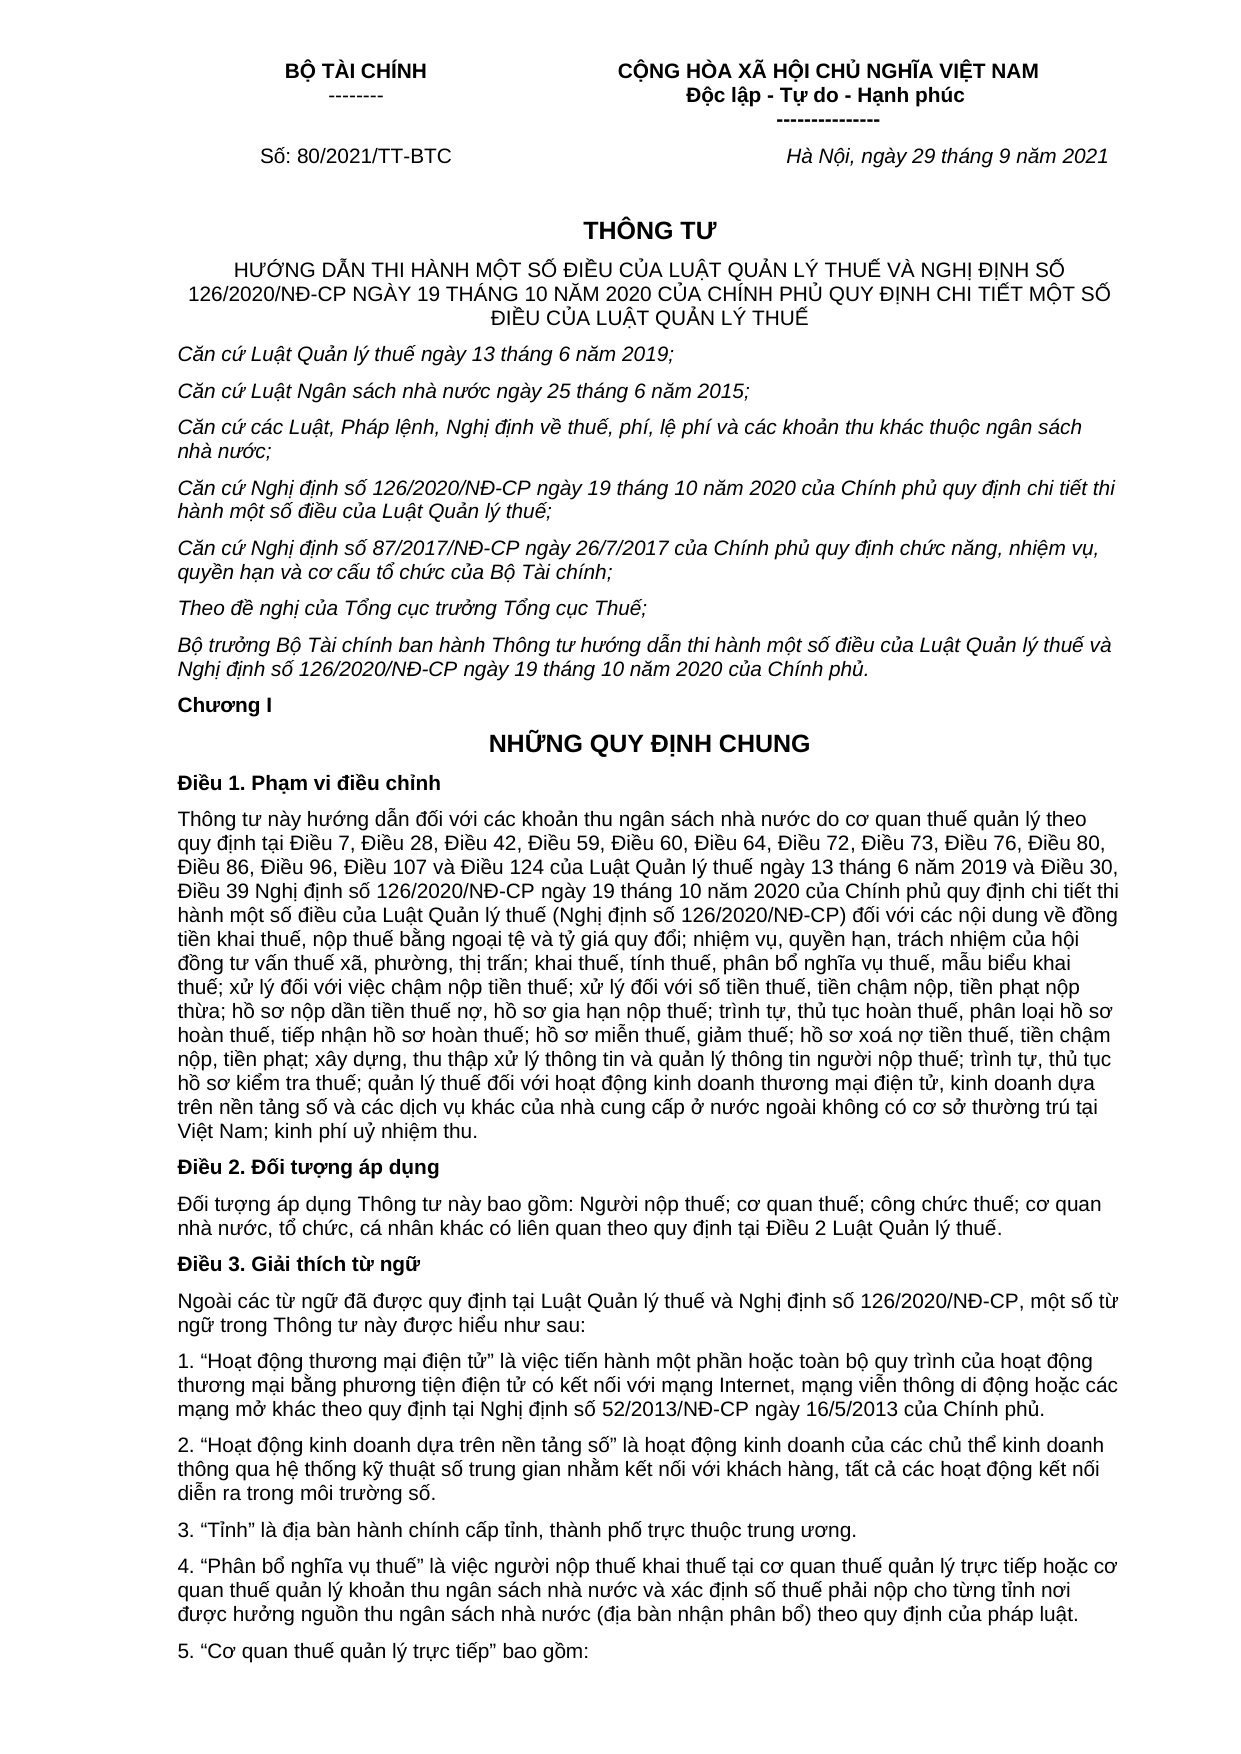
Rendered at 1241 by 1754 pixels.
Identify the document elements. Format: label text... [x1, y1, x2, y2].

text Thông tư này hướng dẫn đối với các khoản thu ngân sách nhà nước do cơ quan thuế quản lý theo quy định tại Điều 7, Điều 28, Điều 42, Điều 59, Điều 60, Điều 64, Điều 72, Điều 73, Điều 76, Điều 80, Điều 86, Điều 96, Điều 107 và Điều 124 của Luật Quản lý thuế ngày 13 tháng 6 năm 2019 và Điều 30, Điều 39 Nghị định số 126/2020/NĐ-CP ngày 19 tháng 10 năm 2020 của Chính phủ quy định chi tiết thi hành một số điều của Luật Quản lý thuế (Nghị định số 126/2020/NĐ-CP) đối với các nội dung về đồng tiền khai thuế, nộp thuế bằng ngoại tệ và tỷ giá quy đổi; nhiệm vụ, quyền hạn, trách nhiệm của hội đồng tư vấn thuế xã, phường, thị trấn; khai thuế, tính thuế, phân bổ nghĩa vụ thuế, mẫu biểu khai thuế; xử lý đối với việc chậm nộp tiền thuế; xử lý đối với số tiền thuế, tiền chậm nộp, tiền phạt nộp thừa; hồ sơ nộp dần tiền thuế nợ, hồ sơ gia hạn nộp thuế; trình tự, thủ tục hoàn thuế, phân loại hồ sơ hoàn thuế, tiếp nhận hồ sơ hoàn thuế; hồ sơ miễn thuế, giảm thuế; hồ sơ xoá nợ tiền thuế, tiền chậm nộp, tiền phạt; xây dựng, thu thập xử lý thông tin và quản lý thông tin người nộp thuế; trình tự, thủ tục hồ sơ kiểm tra thuế; quản lý thuế đối với hoạt động kinh doanh thương mại điện tử, kinh doanh dựa trên nền tảng số và các dịch vụ khác của nhà cung cấp ở nước ngoài không có cơ sở thường trú tại Việt Nam; kinh phí uỷ nhiệm thu. [177, 807, 1122, 1143]
subtitle Điều 1. Phạm vi điều chỉnh [177, 771, 1122, 795]
text 4. “Phân bổ nghĩa vụ thuế” là việc người nộp thuế khai thuế tại cơ quan thuế quản lý trực tiếp hoặc cơ quan thuế quản lý khoản thu ngân sách nhà nước và xác định số thuế phải nộp cho từng tỉnh nơi được hưởng nguồn thu ngân sách nhà nước (địa bàn nhận phân bổ) theo quy định của pháp luật. [177, 1554, 1122, 1626]
table_header CỘNG HÒA XÃ HỘI CHỦ NGHĨA VIỆT NAM Độc lập - Tự do - Hạnh phúc --------------- [534, 59, 1122, 143]
text NHỮNG QUY ĐỊNH CHUNG [177, 729, 1122, 758]
text Căn cứ Nghị định số 126/2020/NĐ-CP ngày 19 tháng 10 năm 2020 của Chính phủ quy định chi tiết thi hành một số điều của Luật Quản lý thuế; [177, 475, 1122, 523]
text 5. “Cơ quan thuế quản lý trực tiếp” bao gồm: [177, 1638, 1122, 1662]
text THÔNG TƯ [177, 216, 1122, 245]
text Đối tượng áp dụng Thông tư này bao gồm: Người nộp thuế; cơ quan thuế; công chức thuế; cơ quan nhà nước, tổ chức, cá nhân khác có liên quan theo quy định tại Điều 2 Luật Quản lý thuế. [177, 1192, 1122, 1239]
text Căn cứ các Luật, Pháp lệnh, Nghị định về thuế, phí, lệ phí và các khoản thu khác thuộc ngân sách nhà nước; [177, 415, 1122, 463]
text HƯỚNG DẪN THI HÀNH MỘT SỐ ĐIỀU CỦA LUẬT QUẢN LÝ THUẾ VÀ NGHỊ ĐỊNH SỐ 126/2020/NĐ-CP NGÀY 19 THÁNG 10 NĂM 2020 CỦA CHÍNH PHỦ QUY ĐỊNH CHI TIẾT MỘT SỐ ĐIỀU CỦA LUẬT QUẢN LÝ THUẾ [177, 258, 1122, 329]
text Theo đề nghị của Tổng cục trưởng Tổng cục Thuế; [177, 596, 1122, 620]
text 1. “Hoạt động thương mại điện tử” là việc tiến hành một phần hoặc toàn bộ quy trình của hoạt động thương mại bằng phương tiện điện tử có kết nối với mạng Internet, mạng viễn thông di động hoặc các mạng mở khác theo quy định tại Nghị định số 52/2013/NĐ-CP ngày 16/5/2013 của Chính phủ. [177, 1349, 1122, 1421]
text 2. “Hoạt động kinh doanh dựa trên nền tảng số” là hoạt động kinh doanh của các chủ thể kinh doanh thông qua hệ thống kỹ thuật số trung gian nhằm kết nối với khách hàng, tất cả các hoạt động kết nối diễn ra trong môi trường số. [177, 1433, 1122, 1505]
text Ngoài các từ ngữ đã được quy định tại Luật Quản lý thuế và Nghị định số 126/2020/NĐ-CP, một số từ ngữ trong Thông tư này được hiểu như sau: [177, 1288, 1122, 1336]
text Căn cứ Luật Ngân sách nhà nước ngày 25 tháng 6 năm 2015; [177, 378, 1122, 402]
table_cell Số: 80/2021/TT-BTC [177, 144, 534, 180]
text 3. “Tỉnh” là địa bàn hành chính cấp tỉnh, thành phố trực thuộc trung ương. [177, 1518, 1122, 1542]
table_header BỘ TÀI CHÍNH -------- [177, 59, 534, 143]
text Bộ trưởng Bộ Tài chính ban hành Thông tư hướng dẫn thi hành một số điều của Luật Quản lý thuế và Nghị định số 126/2020/NĐ-CP ngày 19 tháng 10 năm 2020 của Chính phủ. [177, 633, 1122, 681]
subtitle Chương I [177, 693, 1122, 717]
table_cell Hà Nội, ngày 29 tháng 9 năm 2021 [534, 144, 1122, 180]
subtitle Điều 3. Giải thích từ ngữ [177, 1252, 1122, 1276]
subtitle Điều 2. Đối tượng áp dụng [177, 1155, 1122, 1179]
text Căn cứ Nghị định số 87/2017/NĐ-CP ngày 26/7/2017 của Chính phủ quy định chức năng, nhiệm vụ, quyền hạn và cơ cấu tổ chức của Bộ Tài chính; [177, 536, 1122, 584]
text Căn cứ Luật Quản lý thuế ngày 13 tháng 6 năm 2019; [177, 342, 1122, 366]
